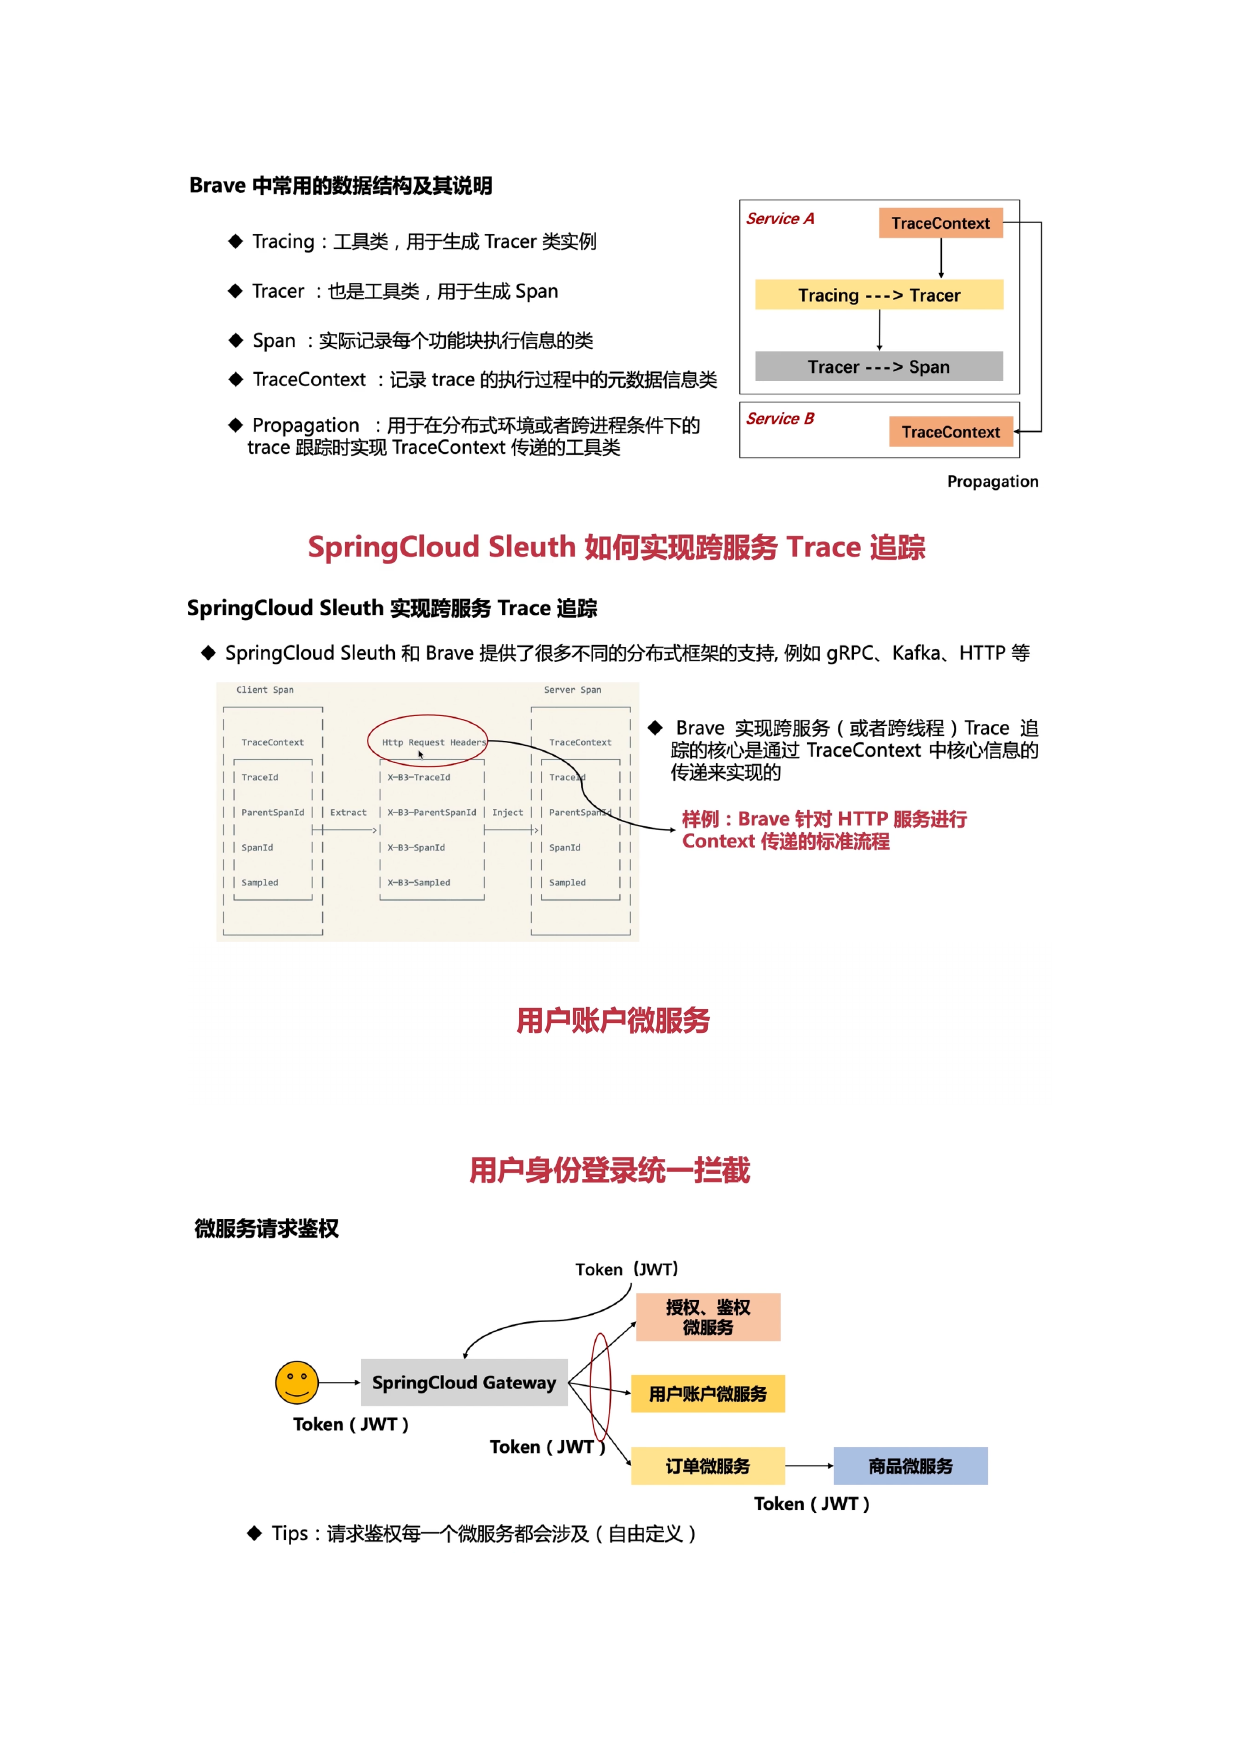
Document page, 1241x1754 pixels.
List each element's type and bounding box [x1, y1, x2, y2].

picture [187, 519, 1052, 1105]
picture [187, 1137, 1053, 1553]
picture [187, 162, 1052, 512]
